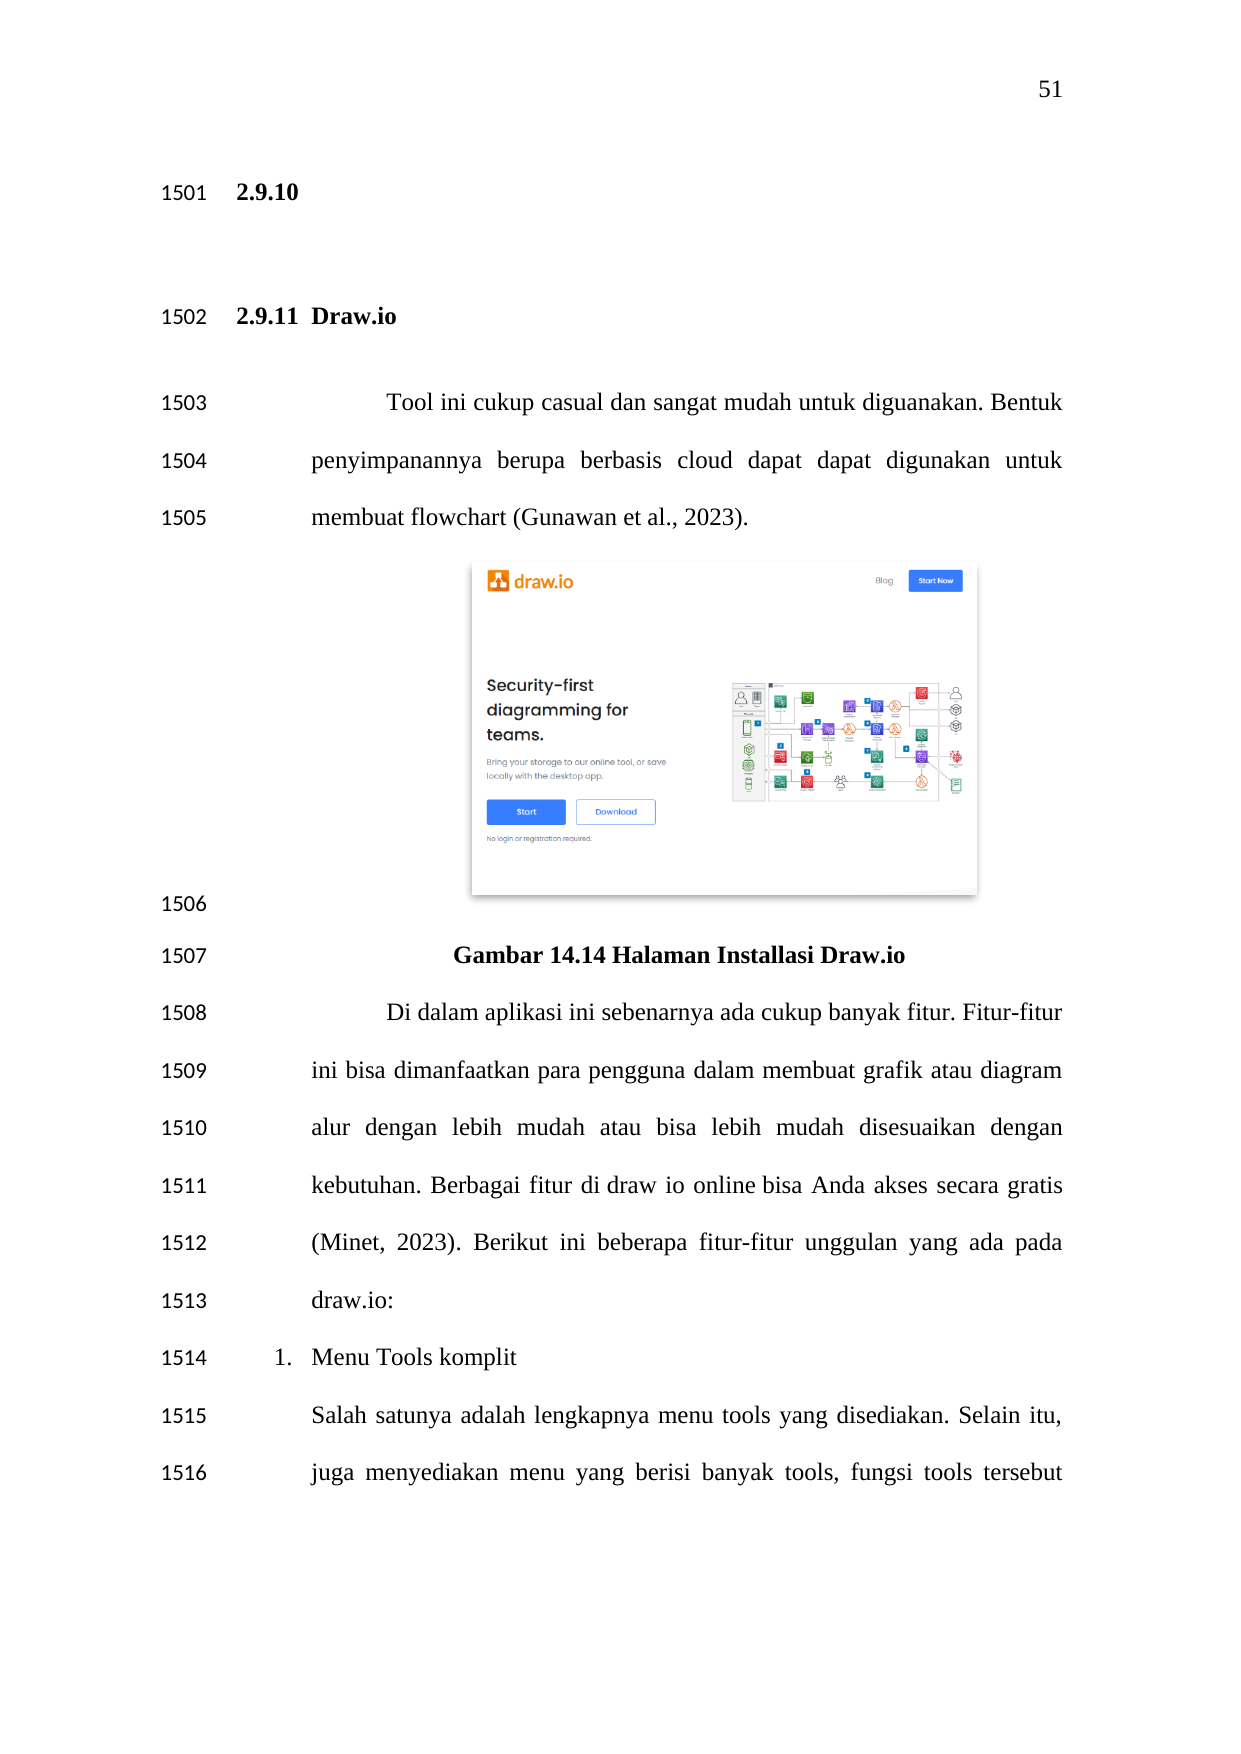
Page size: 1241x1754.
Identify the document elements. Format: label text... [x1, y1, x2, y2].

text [311, 1400, 1063, 1486]
picture [472, 562, 977, 895]
text Di dalam aplikasi ini sebenarnya ada cukup banyak fitur. Fitur-fitur ini bisa dimanfaatkan para pengguna dalam membuat grafik atau diagram alur dengan lebih mudah atau bisa lebih mudah disesuaikan dengan kebutuhan. Berbagai fitur di draw io online bisa Anda akses secara gratis . Berikut ini beberapa fitur-fitur unggulan yang ada pada draw.io: [311, 997, 1063, 1313]
list Menu Tools komplit [274, 1342, 1063, 1371]
subtitle Draw.io [236, 301, 1063, 330]
text Tool ini cukup casual dan sangat mudah untuk diguanakan. Bentuk penyimpanannya berupa berbasis cloud dapat dapat digunakan untuk membuat flowchart . [311, 387, 1063, 531]
